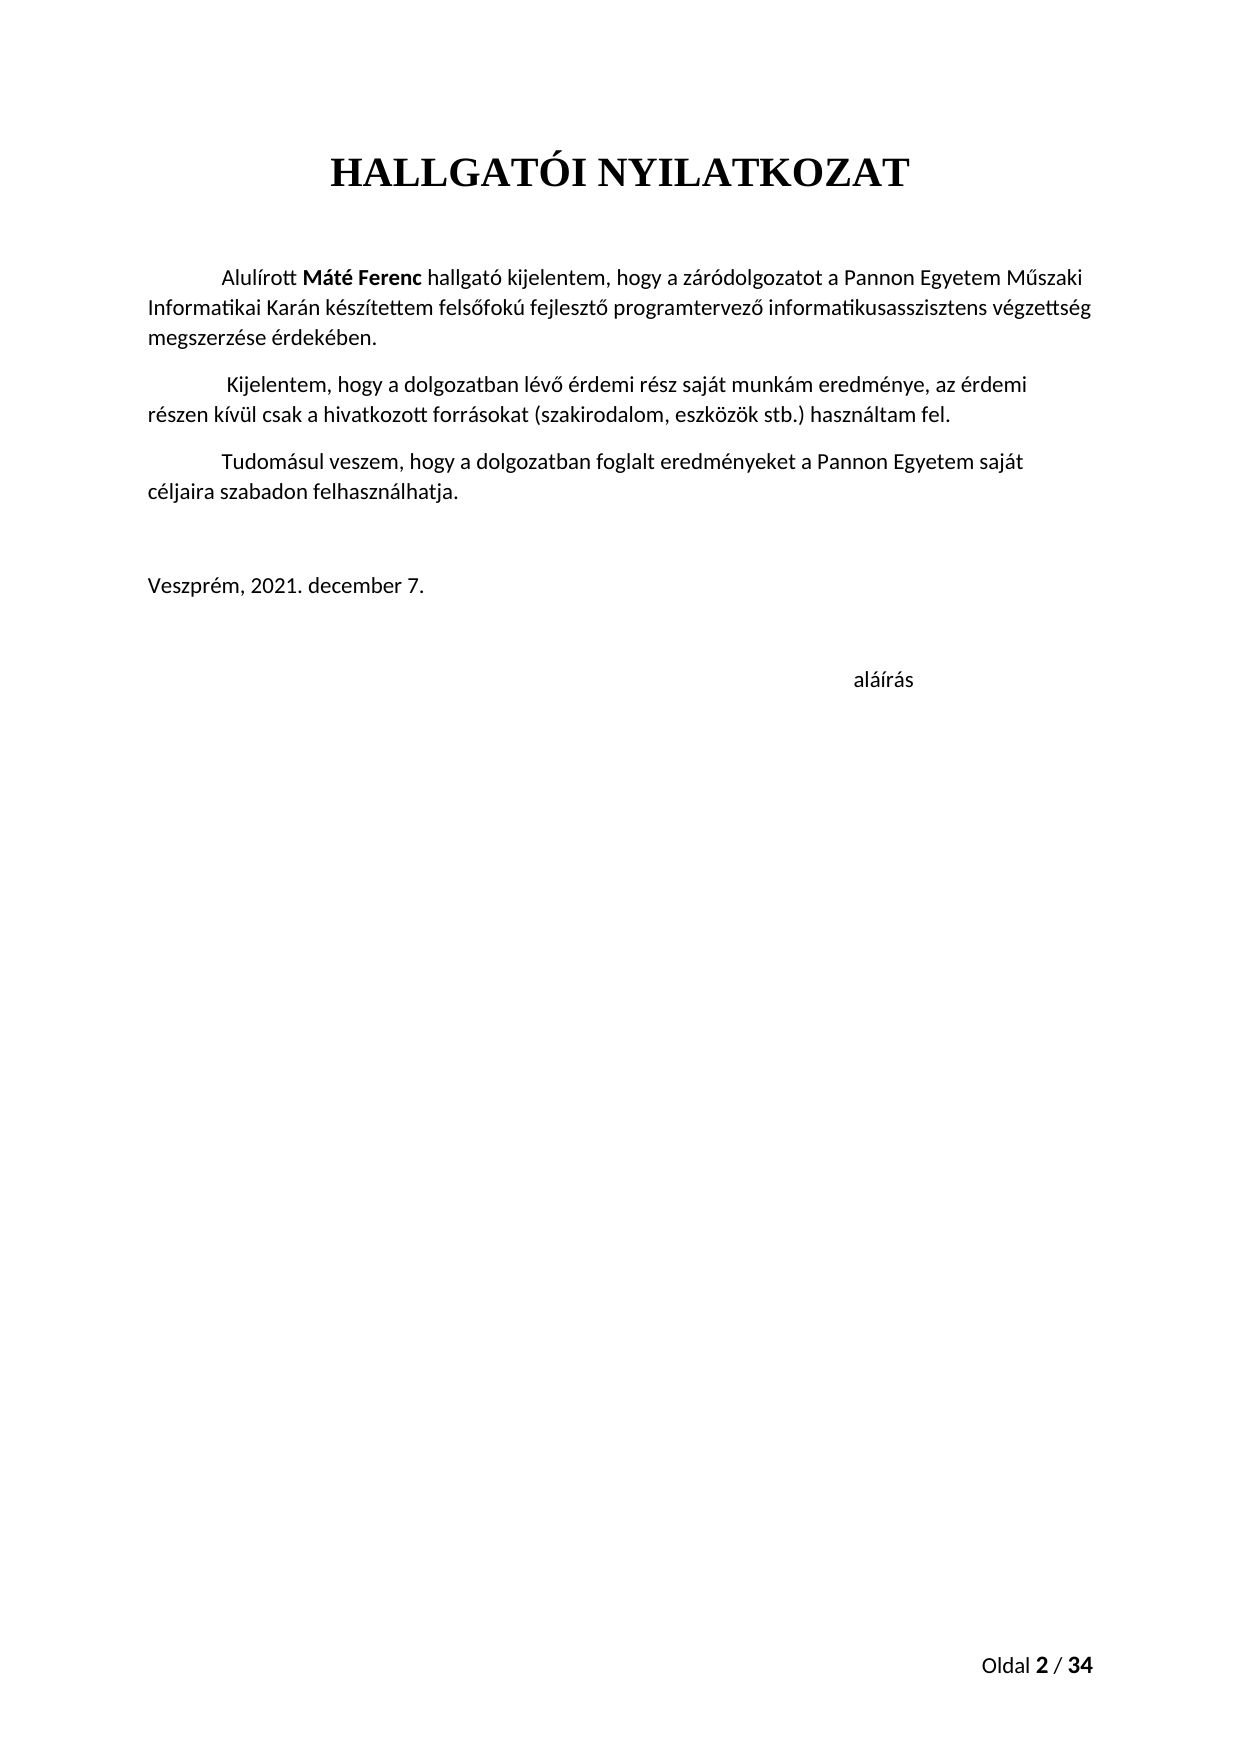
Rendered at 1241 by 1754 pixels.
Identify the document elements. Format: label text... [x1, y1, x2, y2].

text Alulírott Máté Ferenc hallgató kijelentem, hogy a záródolgozatot a Pannon Egyetem Műszaki Informatikai Karán készítettem felsőfokú fejlesztő programtervező informatikusasszisztens végzettség megszerzése érdekében. [148, 263, 1093, 351]
text Hallgatói nyilatkozat [148, 148, 1093, 196]
text Tudomásul veszem, hogy a dolgozatban foglalt eredményeket a Pannon Egyetem saját céljaira szabadon felhasználhatja. [148, 447, 1093, 505]
text Veszprém, 2021. december 7. [148, 571, 1093, 599]
text aláírás [148, 665, 1093, 693]
text Kijelentem, hogy a dolgozatban lévő érdemi rész saját munkám eredménye, az érdemi részen kívül csak a hivatkozott forrásokat (szakirodalom, eszközök stb.) használtam fel. [148, 370, 1093, 428]
